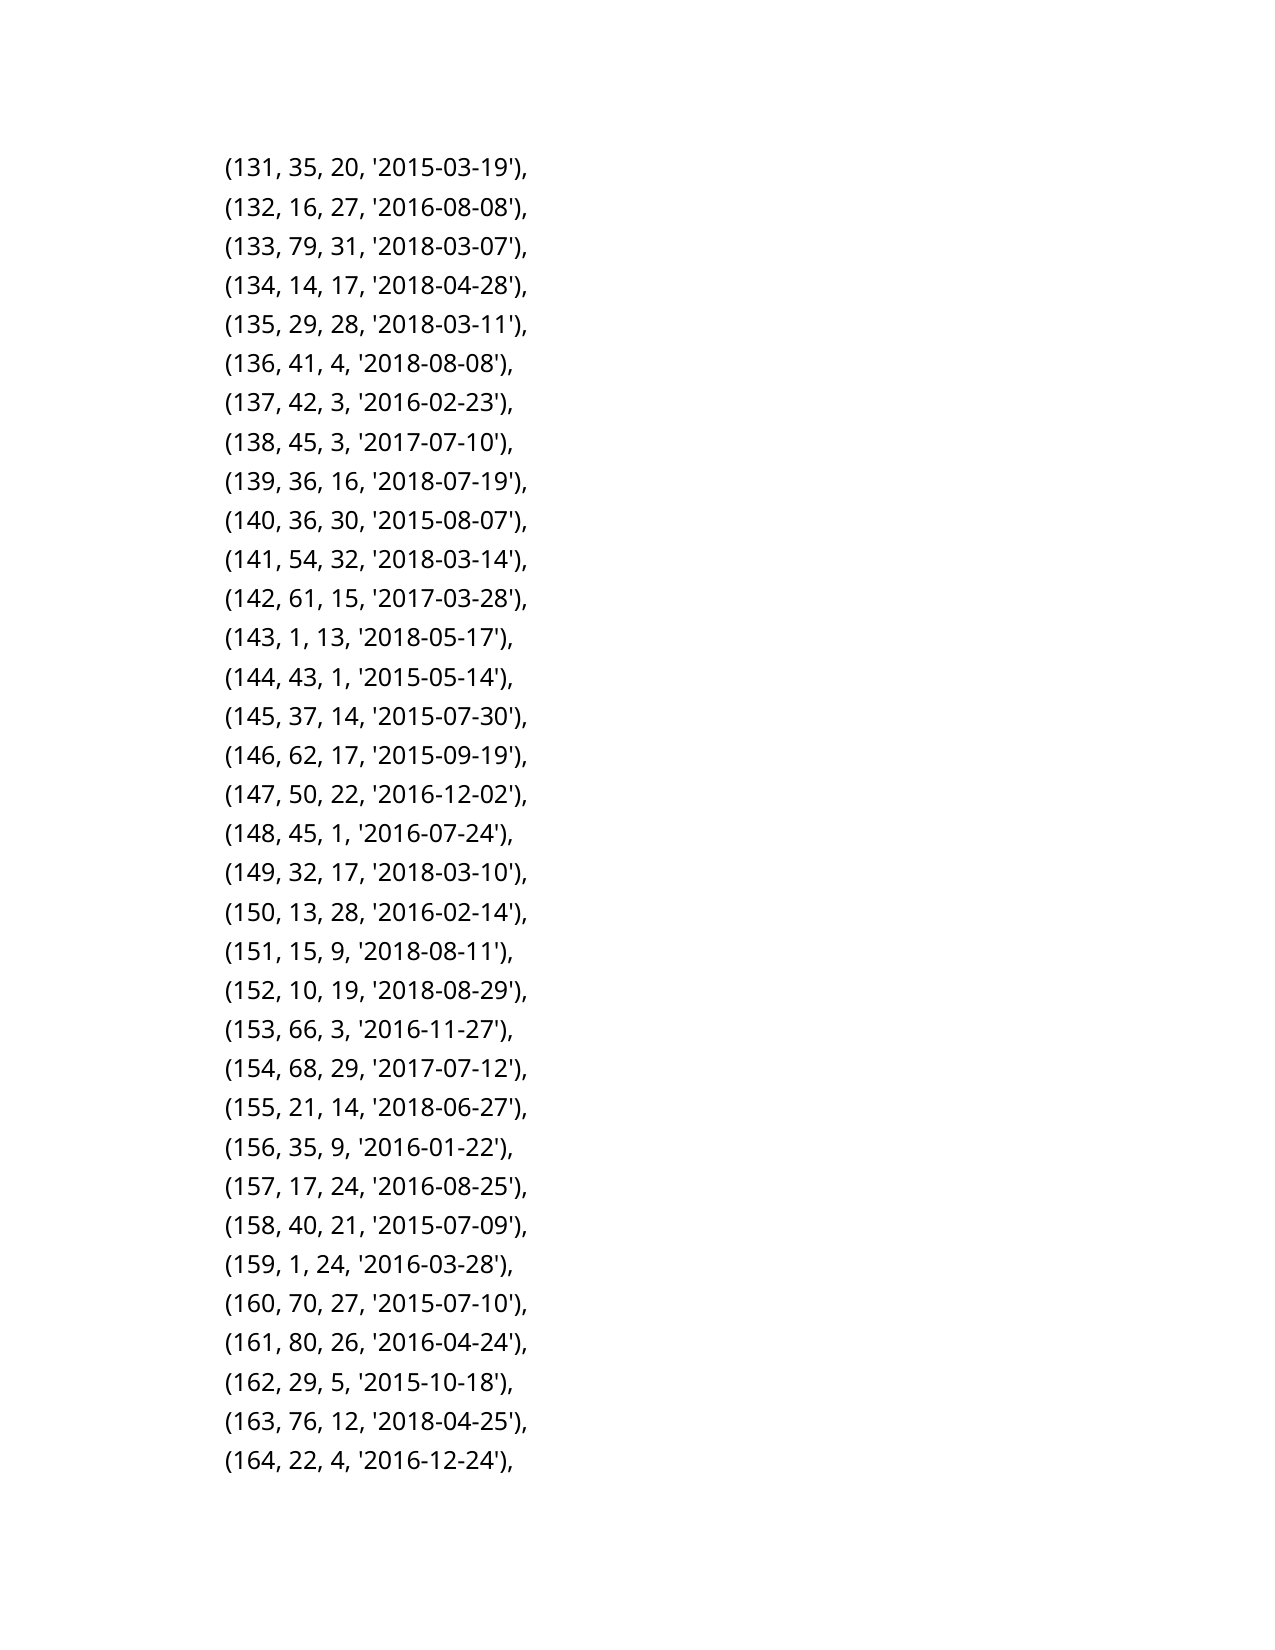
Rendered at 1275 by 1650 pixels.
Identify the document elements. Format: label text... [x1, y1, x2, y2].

text (152, 10, 19, '2018-08-29'), [225, 972, 1125, 1007]
text (159, 1, 24, '2016-03-28'), [225, 1247, 1125, 1281]
text (151, 15, 9, '2018-08-11'), [225, 933, 1125, 967]
text (140, 36, 30, '2015-08-07'), [225, 502, 1125, 537]
text (138, 45, 3, '2017-07-10'), [225, 424, 1125, 458]
text (157, 17, 24, '2016-08-25'), [225, 1168, 1125, 1202]
text (133, 79, 31, '2018-03-07'), [225, 228, 1125, 262]
text (160, 70, 27, '2015-07-10'), [225, 1286, 1125, 1320]
text (158, 40, 21, '2015-07-09'), [225, 1207, 1125, 1242]
text (134, 14, 17, '2018-04-28'), [225, 267, 1125, 302]
text (150, 13, 28, '2016-02-14'), [225, 894, 1125, 928]
text (137, 42, 3, '2016-02-23'), [225, 385, 1125, 419]
text (156, 35, 9, '2016-01-22'), [225, 1129, 1125, 1163]
text (142, 61, 15, '2017-03-28'), [225, 581, 1125, 615]
text (139, 36, 16, '2018-07-19'), [225, 463, 1125, 497]
text (135, 29, 28, '2018-03-11'), [225, 307, 1125, 341]
text (163, 76, 12, '2018-04-25'), [225, 1403, 1125, 1437]
text (147, 50, 22, '2016-12-02'), [225, 777, 1125, 811]
text (145, 37, 14, '2015-07-30'), [225, 698, 1125, 732]
text (144, 43, 1, '2015-05-14'), [225, 659, 1125, 693]
text (146, 62, 17, '2015-09-19'), [225, 737, 1125, 772]
text (131, 35, 20, '2015-03-19'), [225, 150, 1125, 184]
text (154, 68, 29, '2017-07-12'), [225, 1051, 1125, 1085]
text (149, 32, 17, '2018-03-10'), [225, 855, 1125, 889]
text (141, 54, 32, '2018-03-14'), [225, 542, 1125, 576]
text (148, 45, 1, '2016-07-24'), [225, 816, 1125, 850]
text (136, 41, 4, '2018-08-08'), [225, 346, 1125, 380]
text (162, 29, 5, '2015-10-18'), [225, 1364, 1125, 1398]
text (153, 66, 3, '2016-11-27'), [225, 1012, 1125, 1046]
text (161, 80, 26, '2016-04-24'), [225, 1325, 1125, 1359]
text (164, 22, 4, '2016-12-24'), [225, 1442, 1125, 1477]
text (155, 21, 14, '2018-06-27'), [225, 1090, 1125, 1124]
text (143, 1, 13, '2018-05-17'), [225, 620, 1125, 654]
text (132, 16, 27, '2016-08-08'), [225, 189, 1125, 223]
